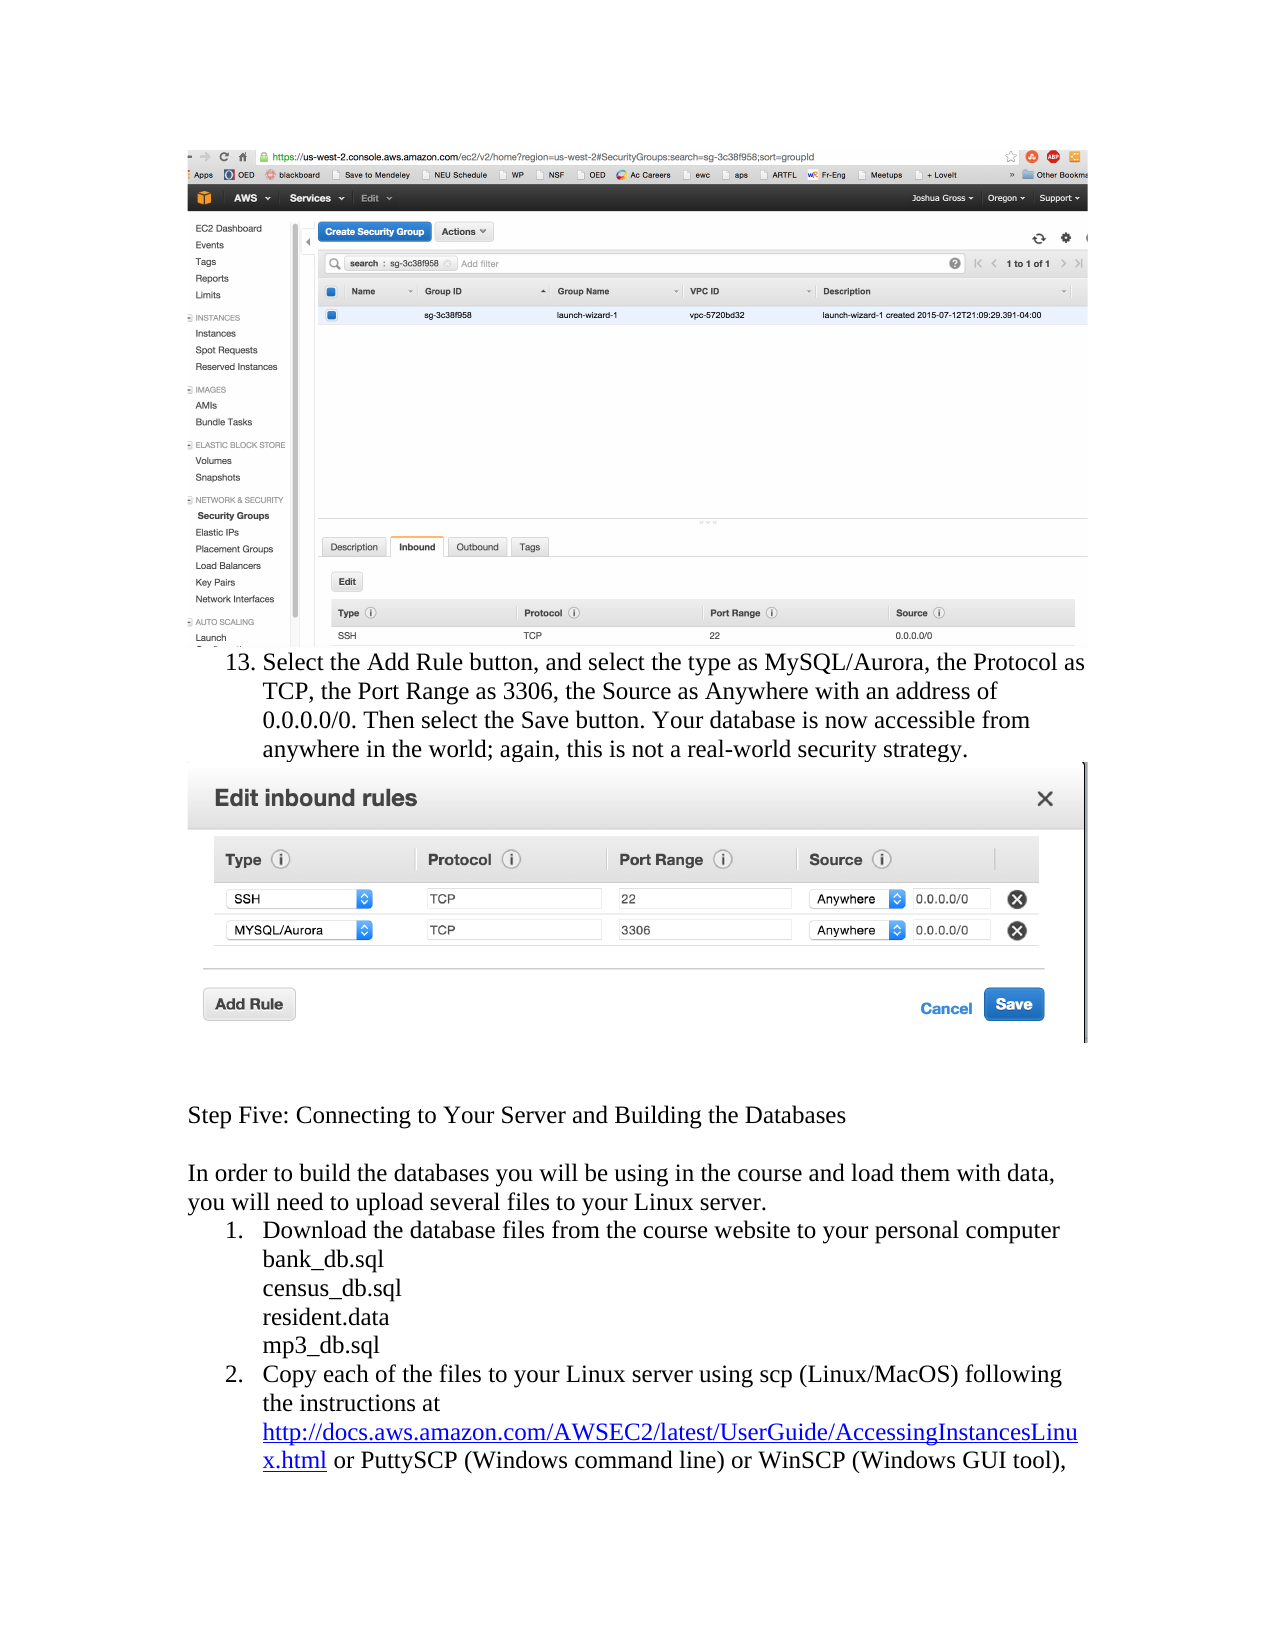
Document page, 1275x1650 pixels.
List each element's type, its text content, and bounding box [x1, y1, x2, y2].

picture [187, 762, 1088, 1043]
list Select the Add Rule button, and select the type as MySQL/Aurora, the Protocol as TCP, the Port Range as 3306, the Source as Anywhere with an address of 0.0.0.0/0. Then select the Save button. Your database is now accessible from anywhere in the world; again, this is not a real-world security strategy. [225, 648, 1087, 762]
list mp3_db.sql [262, 1331, 1087, 1359]
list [225, 1359, 1087, 1474]
text Step Five: Connecting to Your Server and Building the Databases [187, 1101, 1087, 1129]
picture [187, 150, 1088, 648]
list bank_db.sql [262, 1244, 1087, 1273]
list resident.data [262, 1302, 1087, 1331]
list Download the database files from the course website to your personal computer [225, 1216, 1087, 1244]
list census_db.sql [262, 1273, 1087, 1302]
text In order to build the databases you will be using in the course and load them with data, you will need to upload several files to your Linux server. [187, 1158, 1087, 1216]
